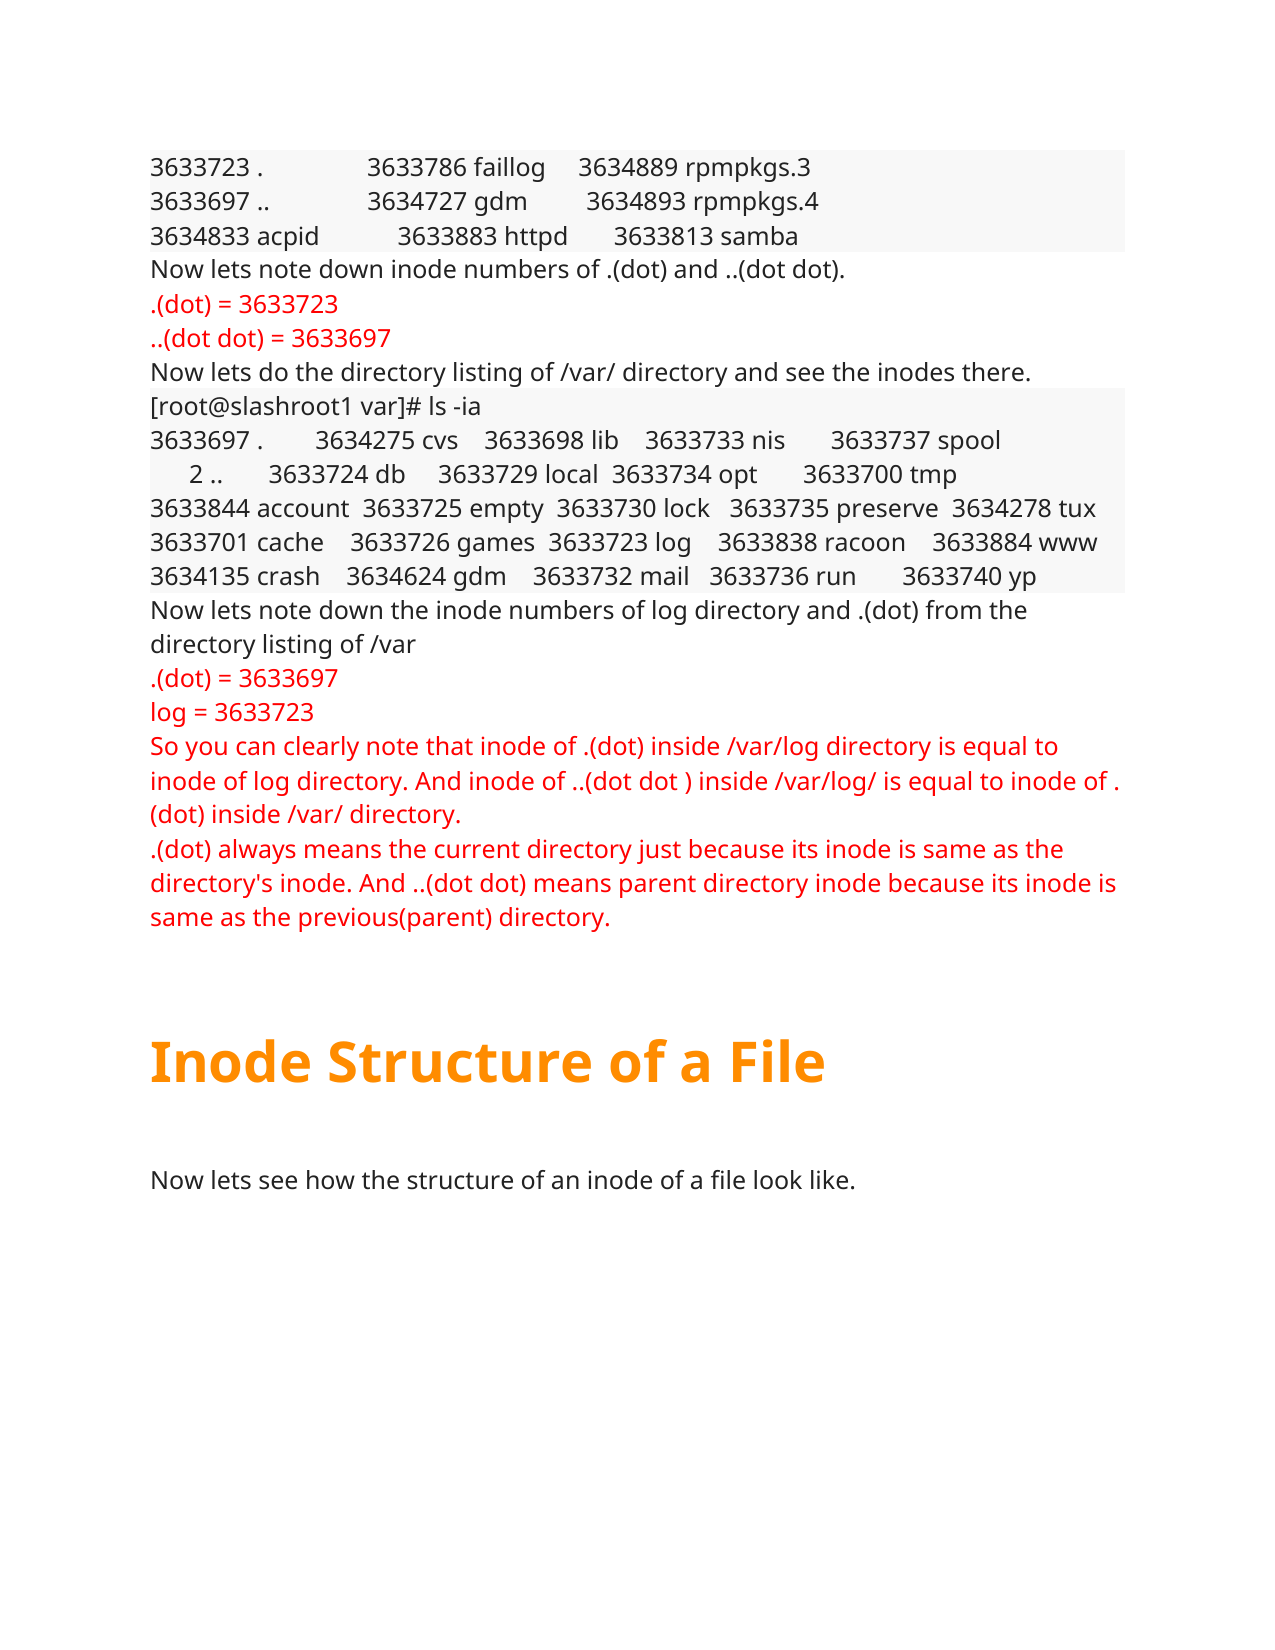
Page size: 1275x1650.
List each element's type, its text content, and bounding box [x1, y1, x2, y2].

text [root@slashroot1 var]# ls -ia [150, 388, 1125, 422]
text .(dot) always means the current directory just because its inode is same as the directory's inode. And ..(dot dot) means parent directory inode because its inode is same as the previous(parent) directory. [150, 831, 1125, 933]
text 3634135 crash 3634624 gdm 3633732 mail 3633736 run 3633740 yp [150, 559, 1125, 593]
text 3633697 .. 3634727 gdm 3634893 rpmpkgs.4 [150, 184, 1125, 218]
text Now lets see how the structure of an inode of a file look like. [150, 1162, 1125, 1196]
text 3633701 cache 3633726 games 3633723 log 3633838 racoon 3633884 www [150, 525, 1125, 559]
text ..(dot dot) = 3633697 [150, 320, 1125, 354]
text log = 3633723 [150, 695, 1125, 729]
subtitle Inode Structure of a File [150, 1023, 1125, 1099]
text Now lets do the directory listing of /var/ directory and see the inodes there. [150, 354, 1125, 388]
text So you can clearly note that inode of .(dot) inside /var/log directory is equal to inode of log directory. And inode of ..(dot dot ) inside /var/log/ is equal to inode of .(dot) inside /var/ directory. [150, 729, 1125, 831]
text 3633697 . 3634275 cvs 3633698 lib 3633733 nis 3633737 spool [150, 422, 1125, 457]
text 3633723 . 3633786 faillog 3634889 rpmpkgs.3 [150, 150, 1125, 184]
text 3634833 acpid 3633883 httpd 3633813 samba [150, 218, 1125, 252]
text Now lets note down inode numbers of .(dot) and ..(dot dot). [150, 252, 1125, 286]
text .(dot) = 3633723 [150, 286, 1125, 320]
text 2 .. 3633724 db 3633729 local 3633734 opt 3633700 tmp [150, 457, 1125, 491]
text .(dot) = 3633697 [150, 661, 1125, 695]
text Now lets note down the inode numbers of log directory and .(dot) from the directory listing of /var [150, 593, 1125, 661]
text 3633844 account 3633725 empty 3633730 lock 3633735 preserve 3634278 tux [150, 491, 1125, 525]
